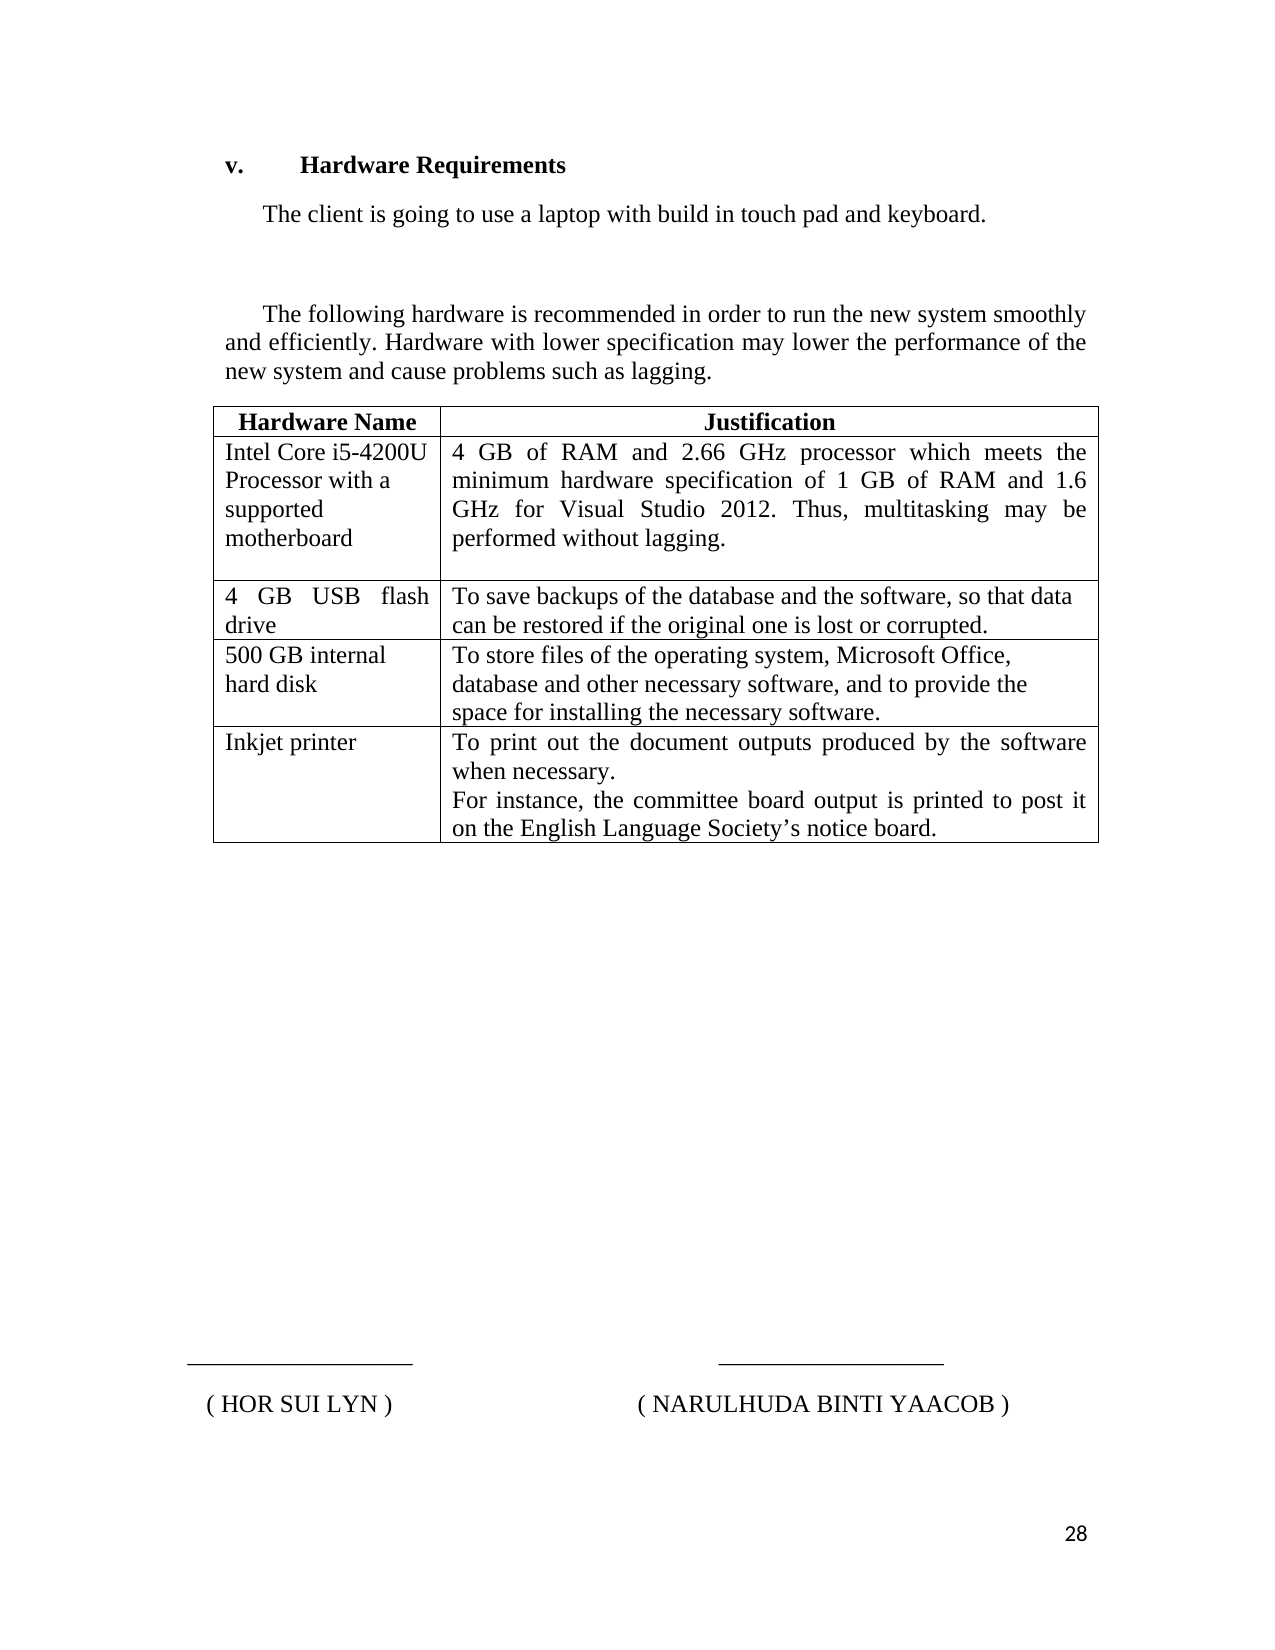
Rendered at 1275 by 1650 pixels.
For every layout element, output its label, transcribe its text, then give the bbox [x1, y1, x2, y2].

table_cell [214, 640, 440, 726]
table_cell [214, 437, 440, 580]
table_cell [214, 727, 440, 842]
text The client is going to use a laptop with build in touch pad and keyboard. [225, 199, 1087, 228]
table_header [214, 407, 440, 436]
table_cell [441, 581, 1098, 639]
text ( HOR SUI LYN ) ( NARULHUDA BINTI YAACOB ) [187, 1389, 1087, 1417]
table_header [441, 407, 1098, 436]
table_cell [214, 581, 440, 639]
list Hardware Requirements [225, 150, 1087, 179]
text The following hardware is recommended in order to run the new system smoothly and efficiently. Hardware with lower specification may lower the performance of the new system and cause problems such as lagging. [225, 299, 1087, 385]
text __________________ __________________ [187, 1339, 1087, 1368]
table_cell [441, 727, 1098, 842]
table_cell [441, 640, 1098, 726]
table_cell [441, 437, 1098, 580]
